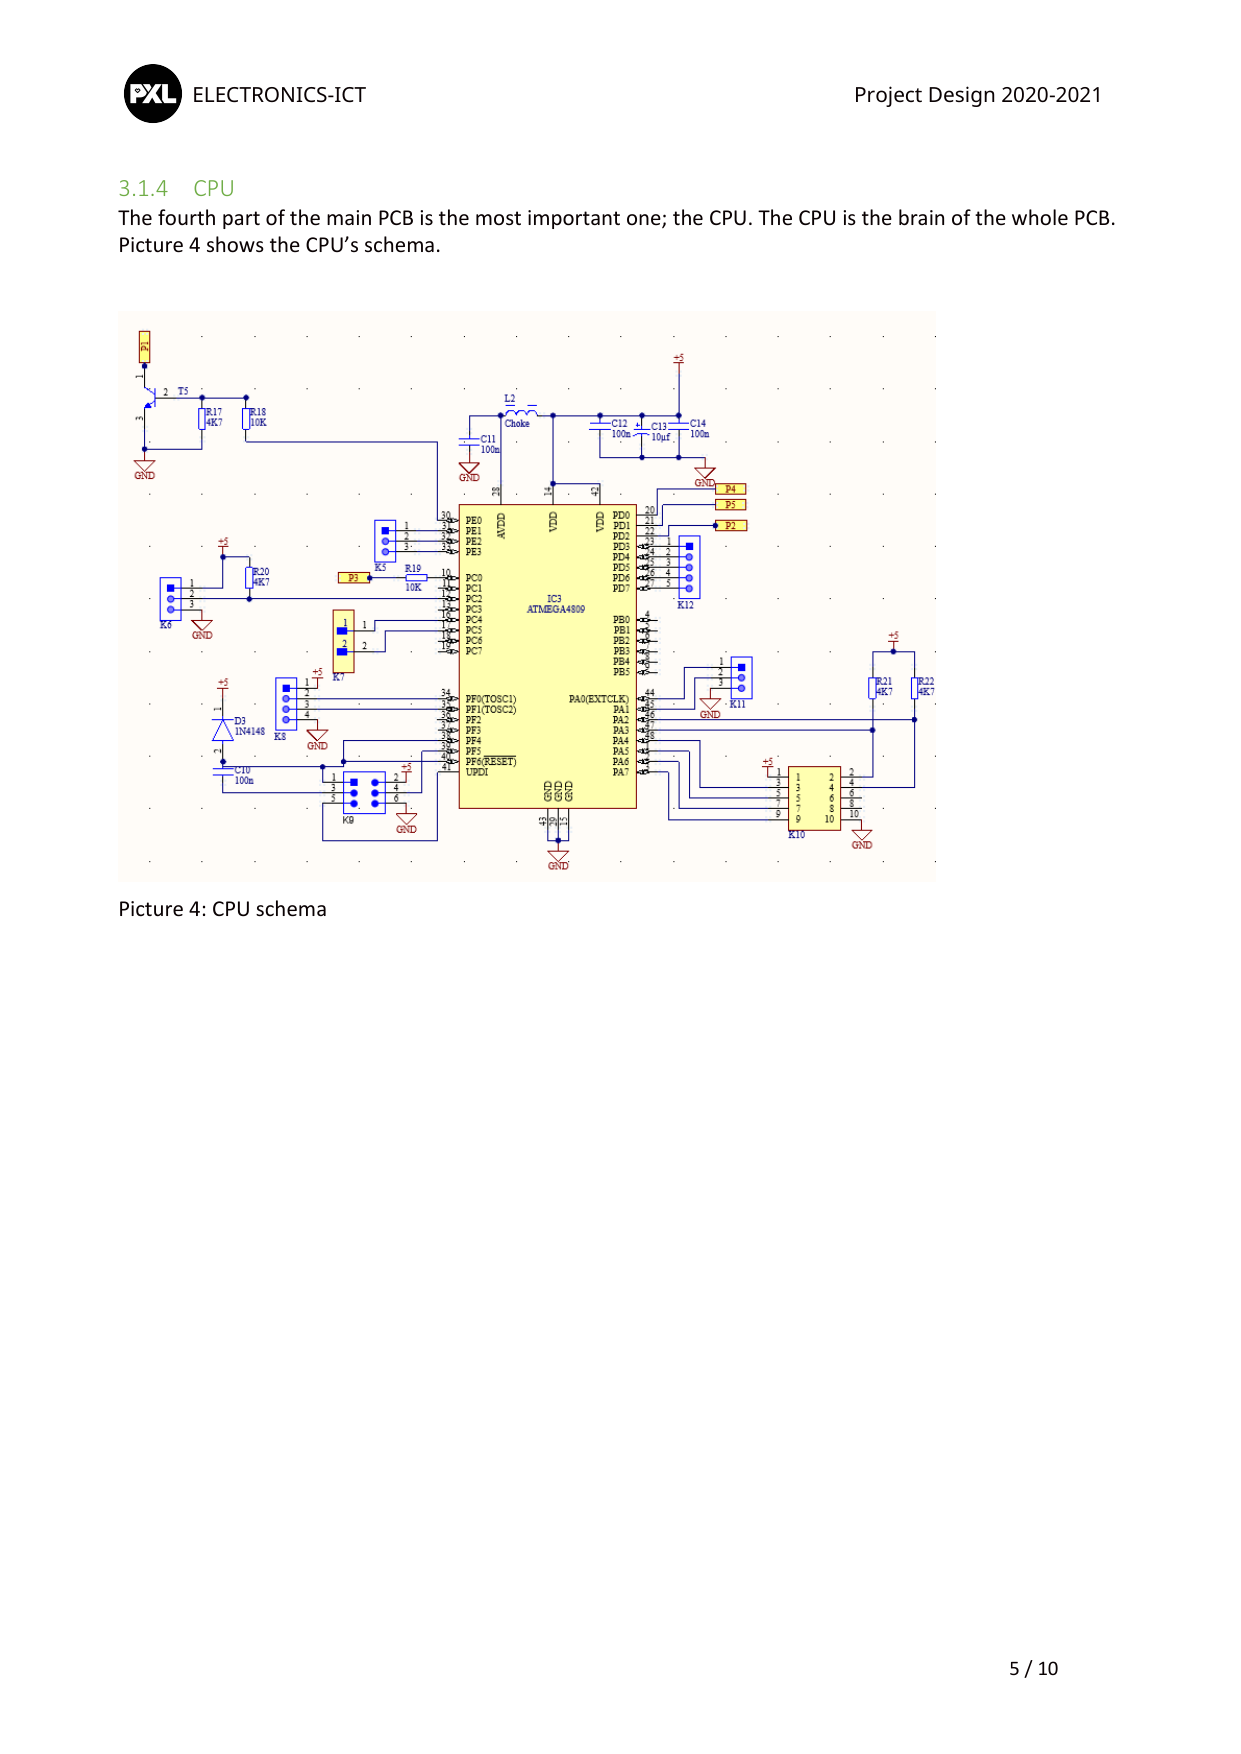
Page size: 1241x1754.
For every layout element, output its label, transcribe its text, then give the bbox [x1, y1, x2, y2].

text The fourth part of the main PCB is the most important one; the CPU. The CPU is the brain of the whole PCB. Picture 4 shows the CPU’s schema. [118, 203, 1122, 259]
text Picture 4: CPU schema [118, 894, 1122, 922]
picture [118, 59, 188, 129]
subtitle CPU [118, 172, 1122, 203]
picture [118, 311, 936, 882]
